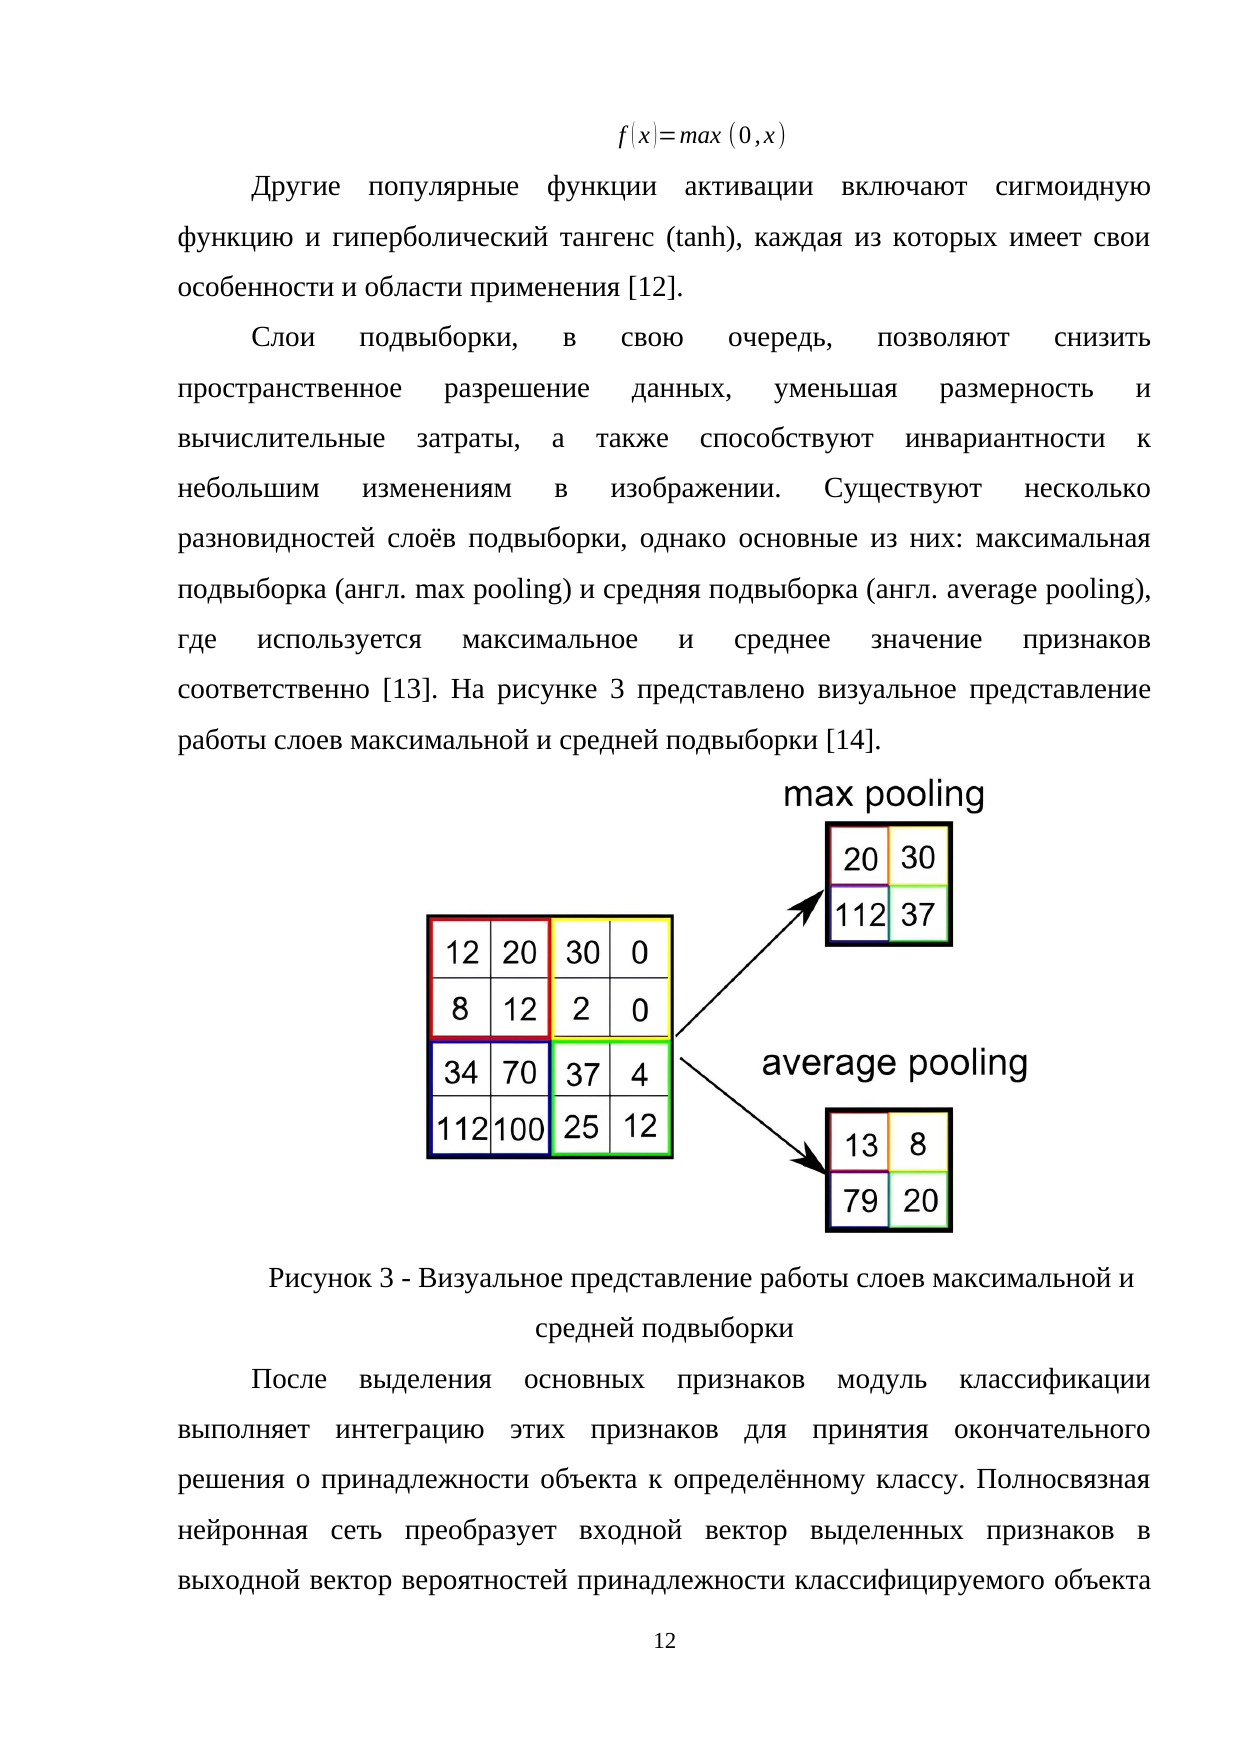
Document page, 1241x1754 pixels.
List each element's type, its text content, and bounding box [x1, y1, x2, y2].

text Слои подвыборки, в свою очередь, позволяют снизить пространственное разрешение данных, уменьшая размерность и вычислительные затраты, а также способствуют инвариантности к небольшим изменениям в изображении. Существуют несколько разновидностей слоёв подвыборки, однако основные из них: максимальная подвыборка (англ. max pooling) и средняя подвыборка (англ. average pooling), где используется максимальное и среднее значение признаков соответственно [13]. На рисунке 3 представлено визуальное представление работы слоев максимальной и средней подвыборки [14]. [177, 319, 1152, 755]
text Другие популярные функции активации включают сигмоидную функцию и гиперболический тангенс (tanh), каждая из которых имеет свои особенности и области применения [12]. [177, 168, 1152, 303]
text Рисунок 3 - Визуальное представление работы слоев максимальной и средней подвыборки [177, 1260, 1152, 1344]
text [177, 1361, 1152, 1596]
picture [398, 772, 1038, 1244]
